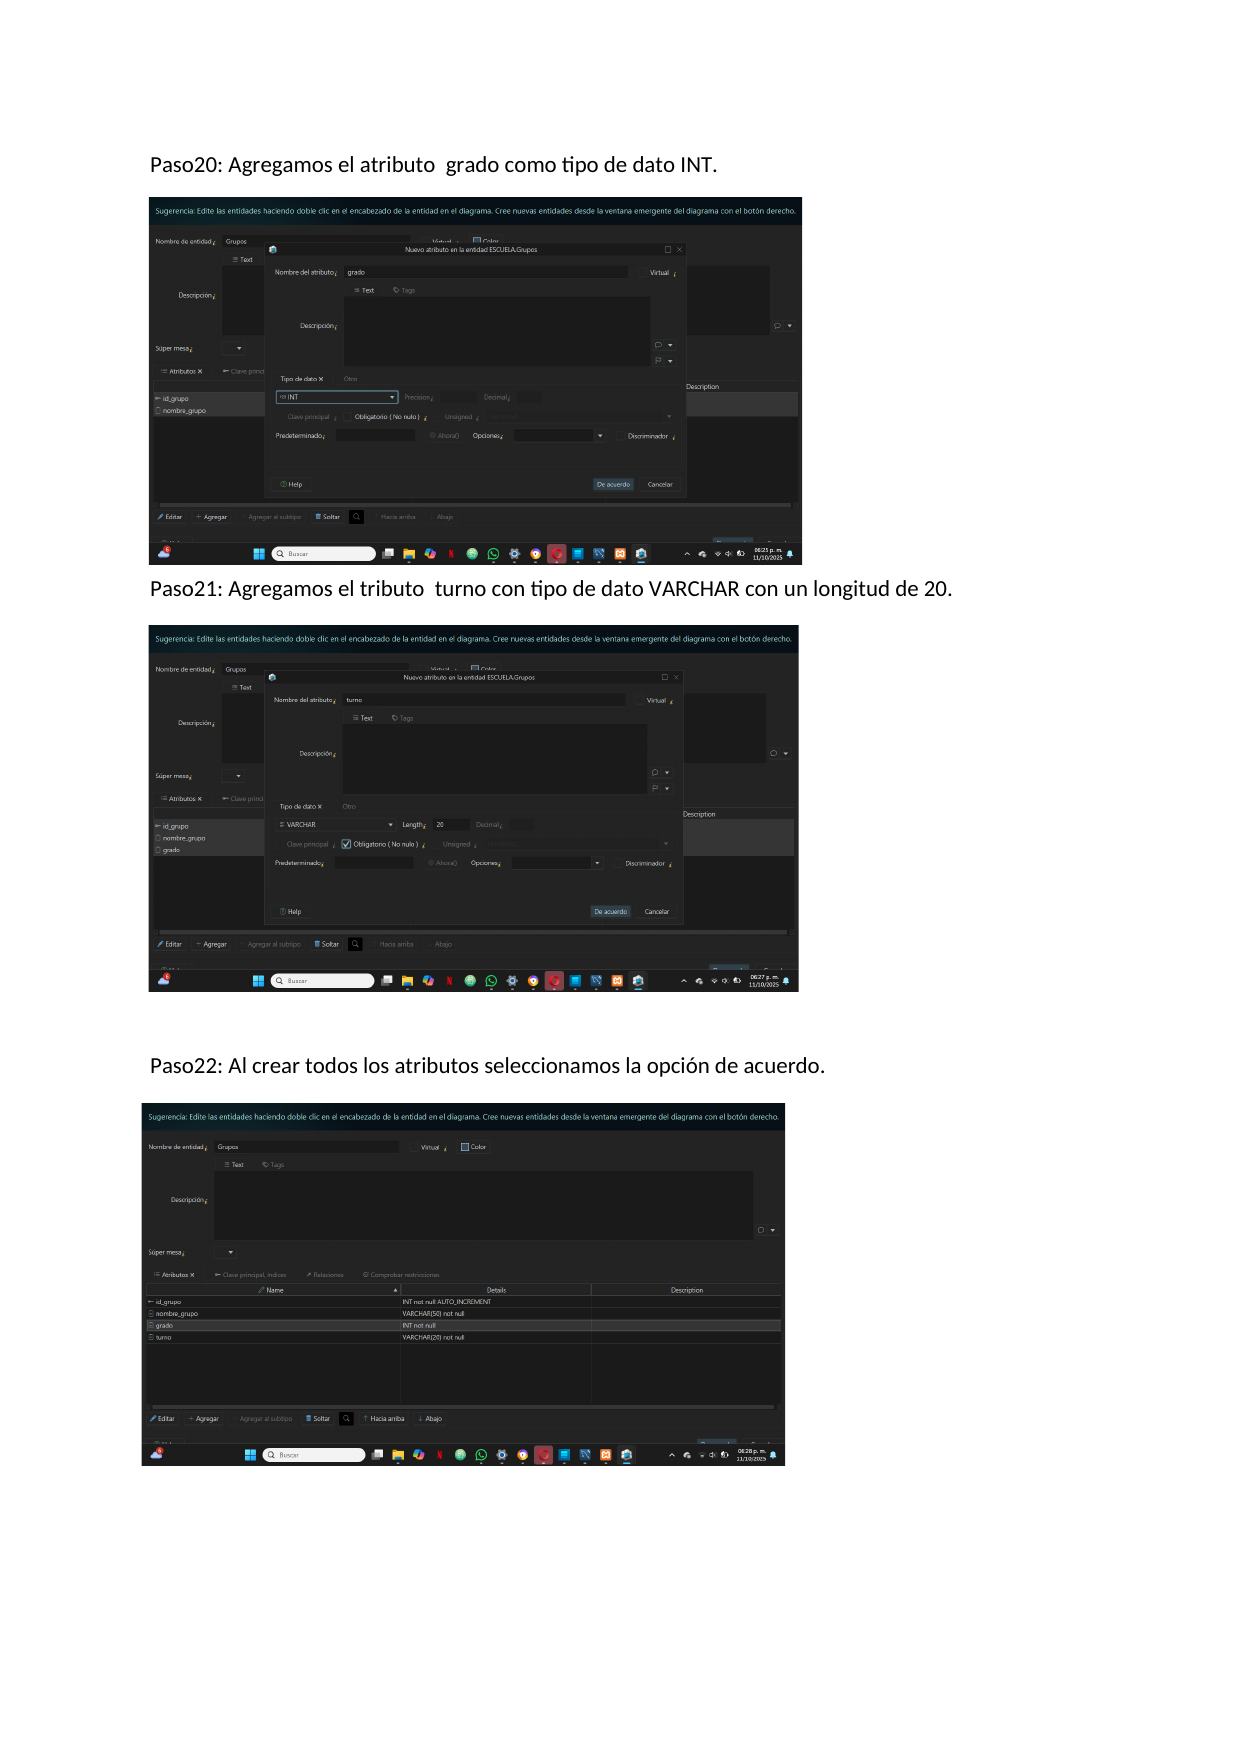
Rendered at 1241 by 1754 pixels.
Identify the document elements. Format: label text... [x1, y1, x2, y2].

picture [141, 1103, 786, 1466]
text Paso21: Agregamos el tributo turno con tipo de dato VARCHAR con un longitud de 20. [150, 574, 1090, 602]
picture [148, 197, 803, 565]
picture [148, 625, 799, 992]
text Paso22: Al crear todos los atributos seleccionamos la opción de acuerdo. [150, 1051, 1090, 1079]
text Paso20: Agregamos el atributo grado como tipo de dato INT. [150, 150, 1090, 178]
